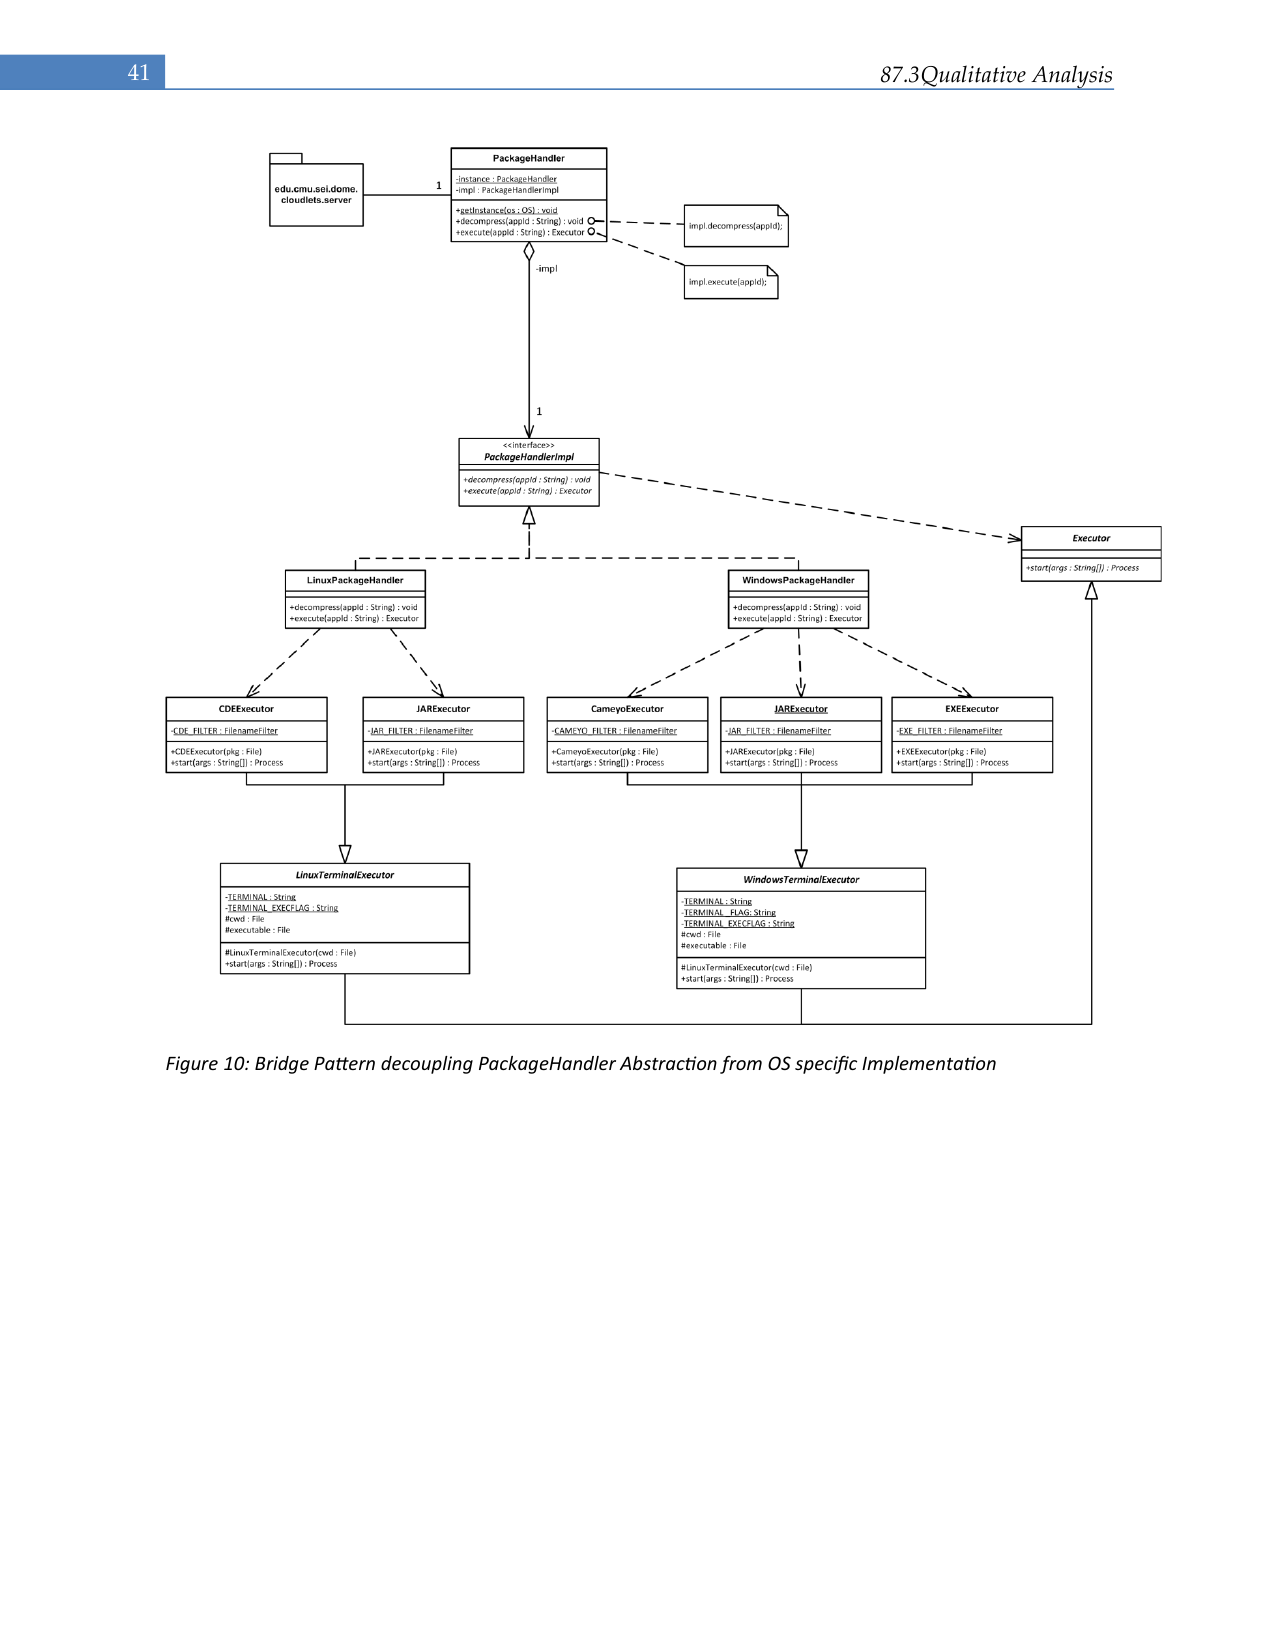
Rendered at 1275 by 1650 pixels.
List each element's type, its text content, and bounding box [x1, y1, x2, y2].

picture [165, 147, 1162, 1025]
text Figure 10: Bridge Pattern decoupling PackageHandler Abstraction from OS specific Implementation [165, 1050, 1109, 1075]
